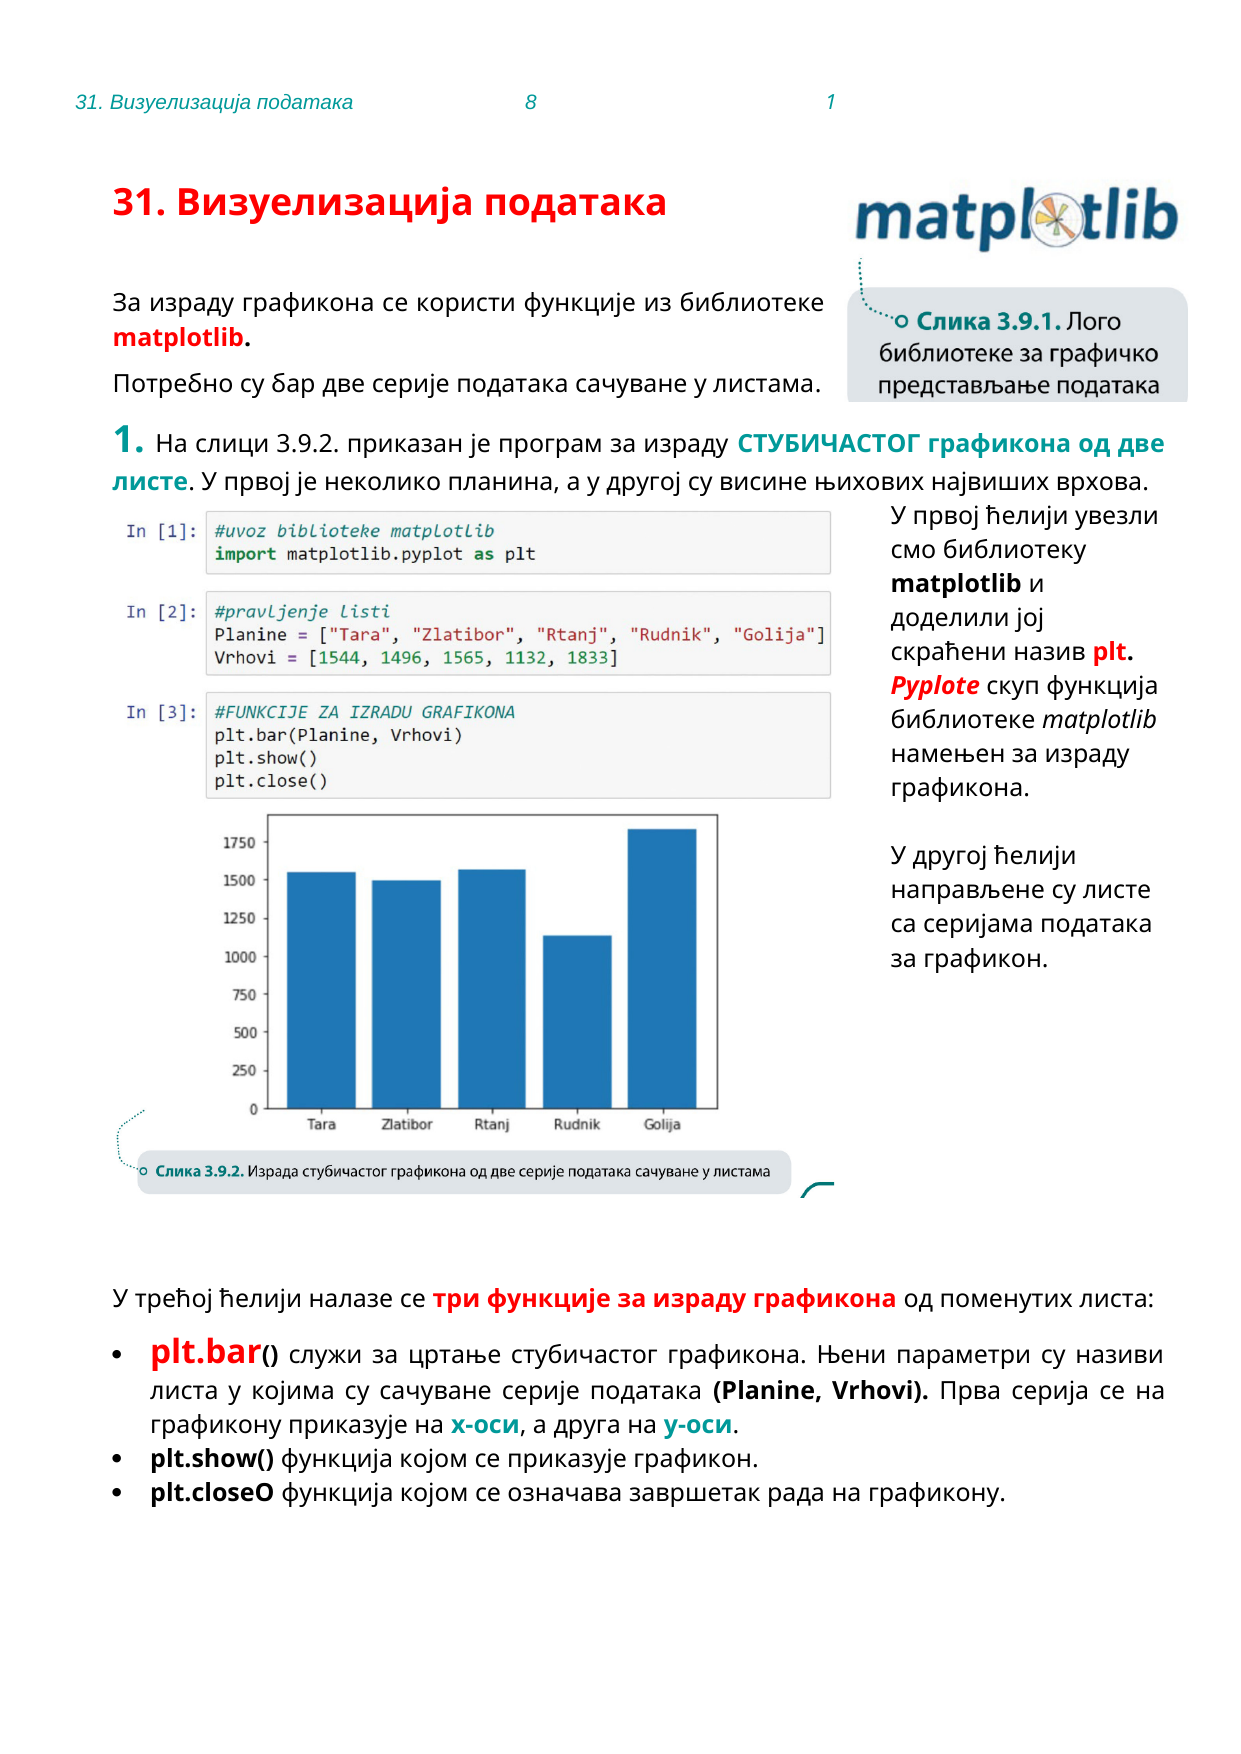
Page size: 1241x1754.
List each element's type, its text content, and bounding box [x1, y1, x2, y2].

text Потребно су бар две серије података сачуване у листама. [112, 366, 843, 400]
picture [843, 162, 1196, 402]
text 31. Визуелизација података [112, 175, 843, 226]
text У другој ћелији направљене су листе са серијама података за графикон. [835, 838, 1165, 974]
text У трећој ћелији налазе се три функције за израду графикона од поменутих листа: [112, 1281, 1165, 1315]
list plt.closeO функција којом се означава завршетак рада на графикону. [112, 1475, 1165, 1509]
list plt.show() функција којом се приказује графикон. [112, 1441, 1165, 1475]
text Pyplote скуп функција библиотеке matplotlib намењен за израду графикона. [835, 668, 1165, 804]
text У првој ћелији увезли смо библиотеку matplotlib и доделили јој скраћени назив plt. [112, 497, 1165, 668]
text За израду графикона се користи функције из библиотеке matplotlib. [112, 285, 843, 353]
picture [112, 510, 835, 1198]
list plt.bar() служи за цртање стубичастог графикона. Њени параметри су називи листа у којима су сачуване серије података (Planine, Vrhovi). Прва серија се на графикону приказује на х-оси, а друга на у-оси. [112, 1327, 1165, 1441]
text 1. На слици 3.9.2. приказан је програм за израду СТУБИЧАСТОГ графикона од две листе. У првој је неколико планина, а у другој су висине њихових највиших врхова. [112, 412, 1165, 497]
